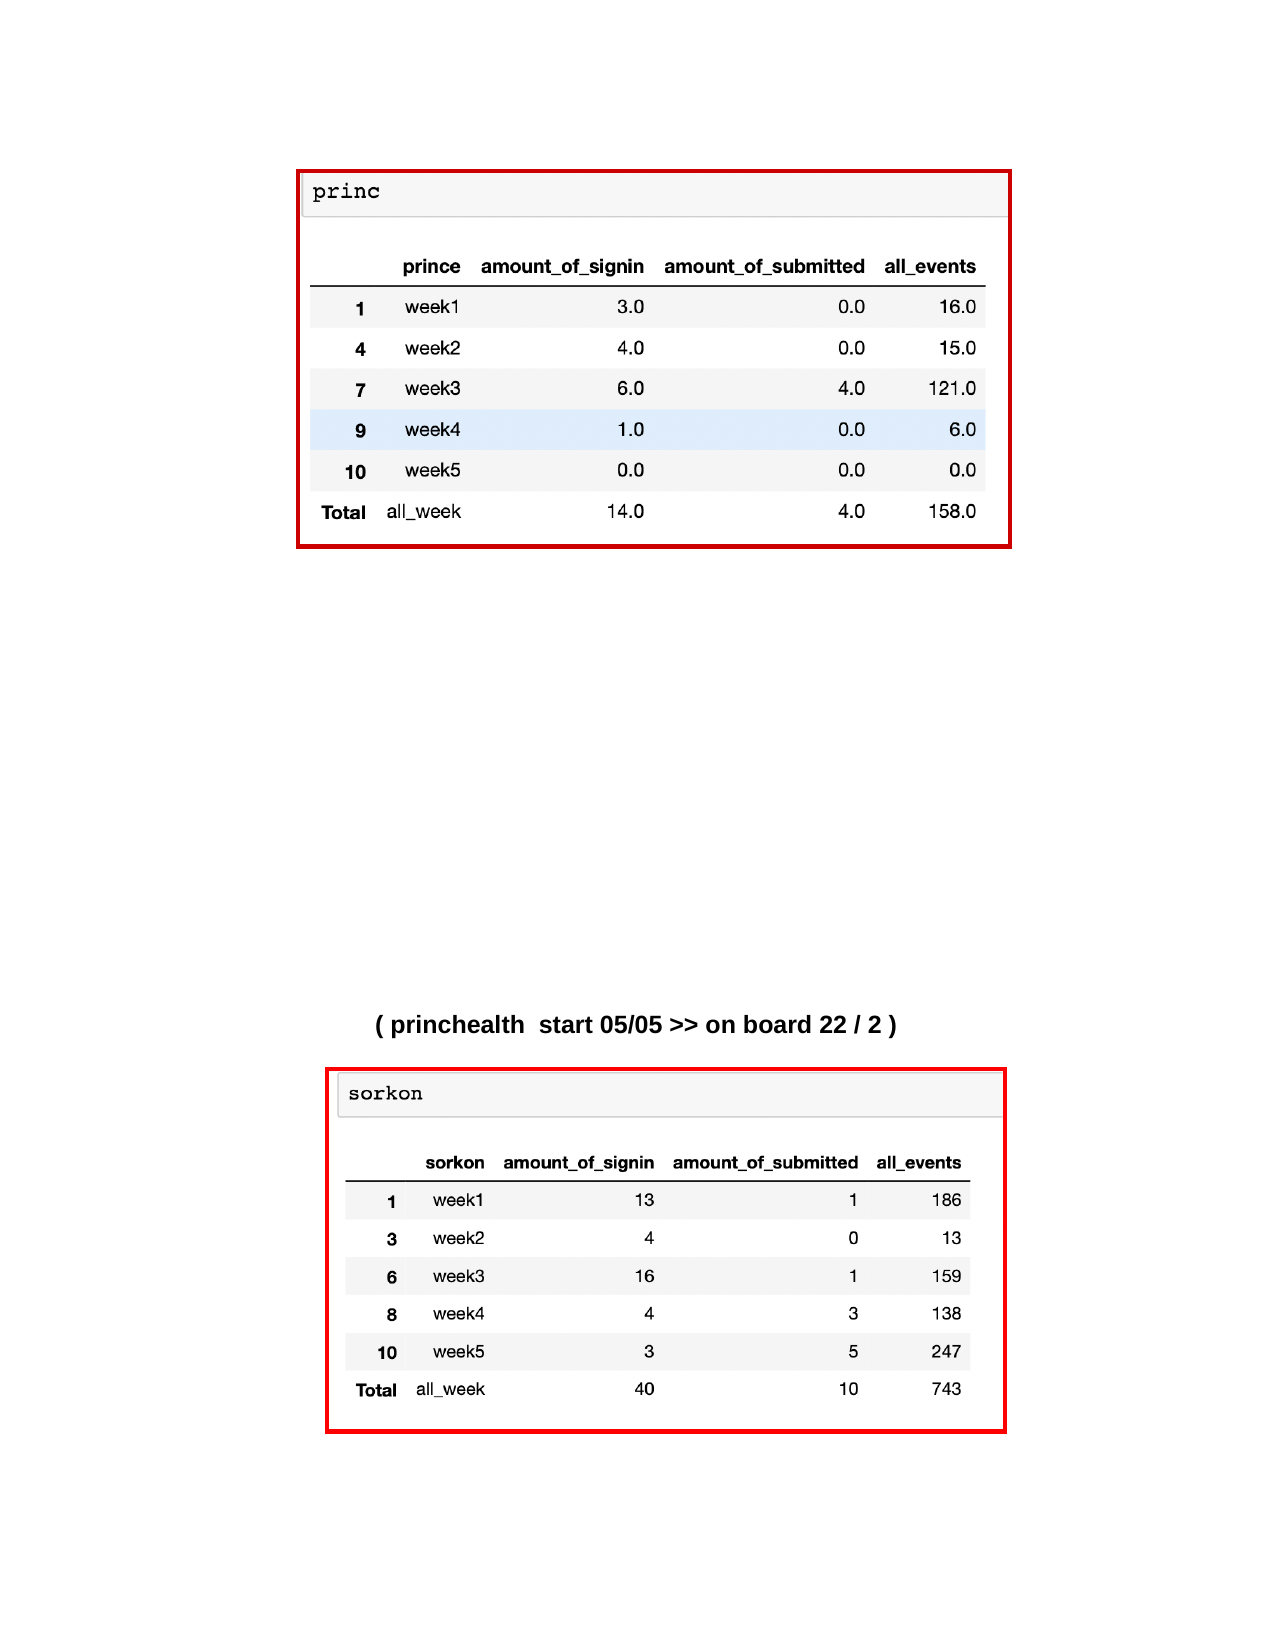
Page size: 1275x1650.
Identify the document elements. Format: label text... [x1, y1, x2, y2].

picture [329, 1071, 1003, 1429]
picture [300, 173, 1008, 544]
text ( princhealth start 05/05 >> on board 22 / 2 ) [300, 1010, 1125, 1039]
